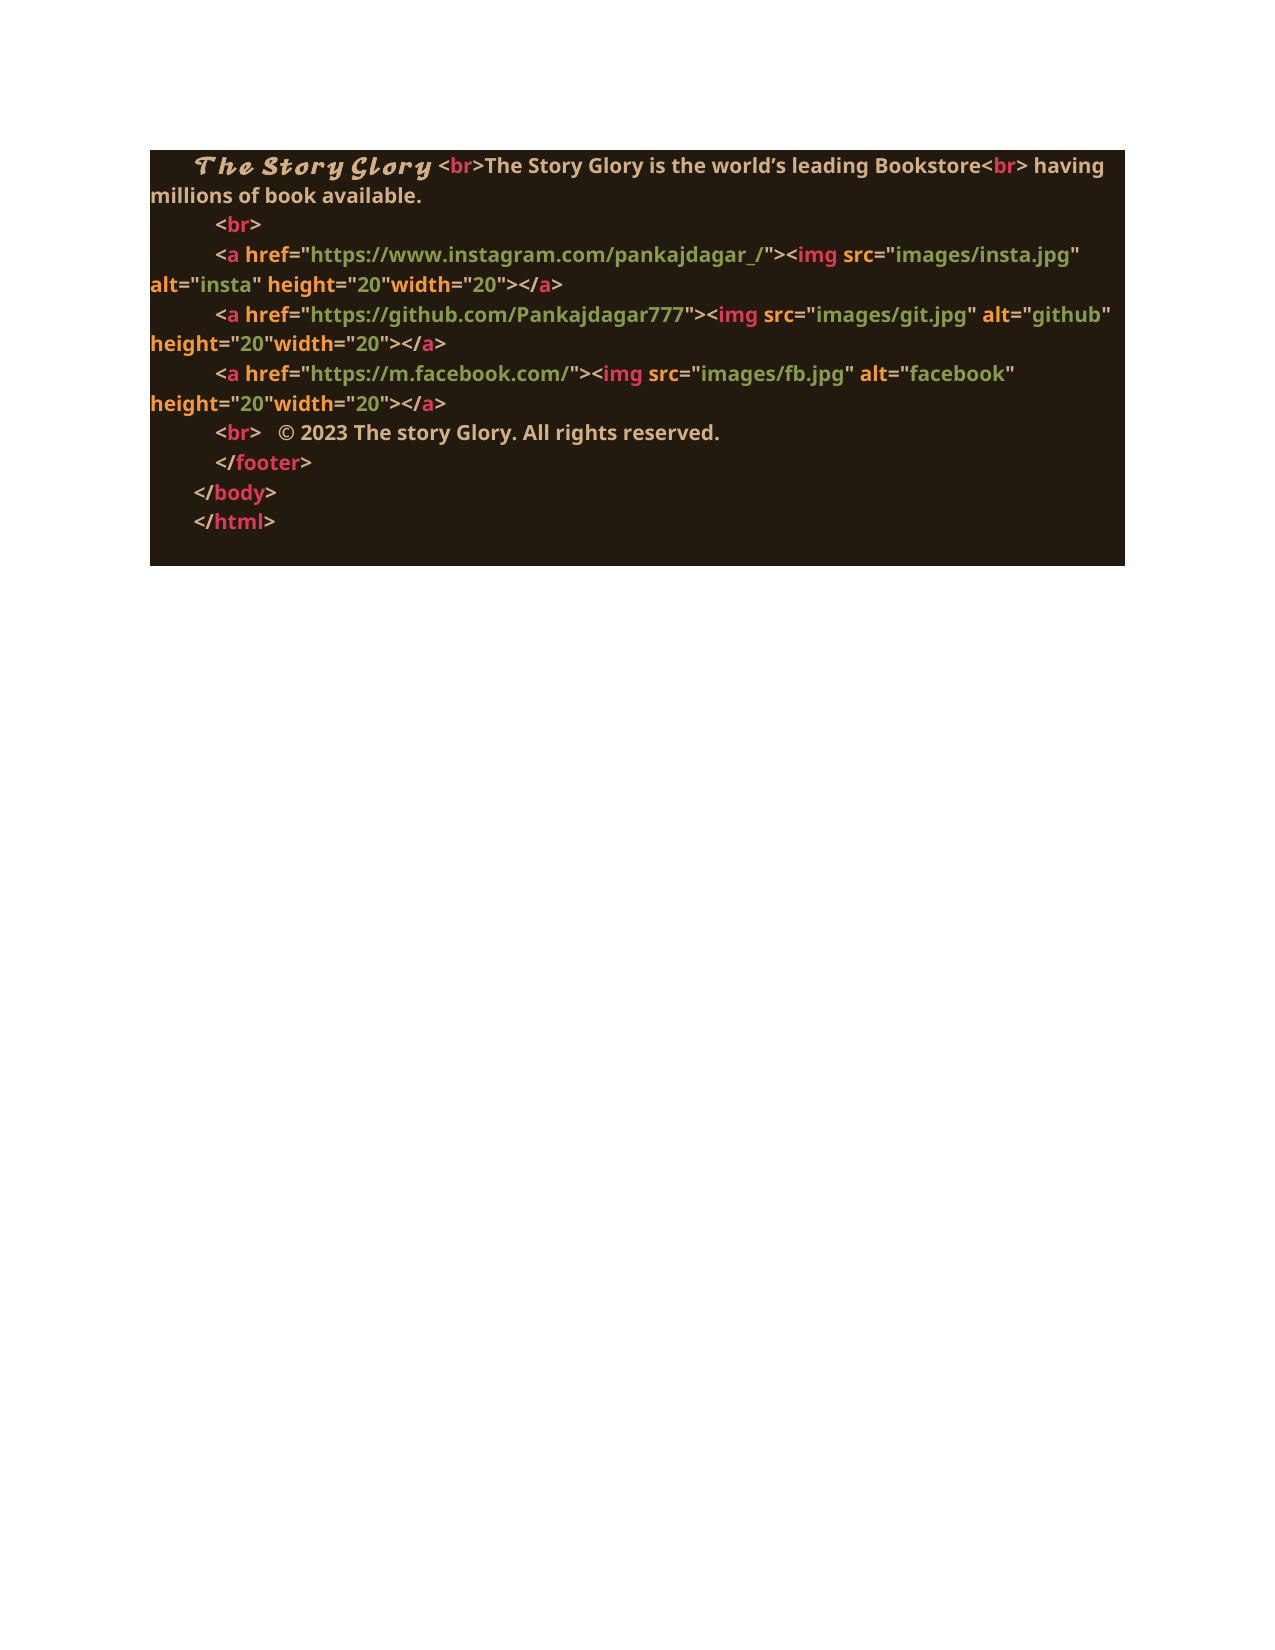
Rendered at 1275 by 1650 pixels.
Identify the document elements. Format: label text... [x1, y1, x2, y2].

text </html> [150, 506, 1125, 536]
text <a href="https://github.com/Pankajdagar777"><img src="images/git.jpg" alt="github" height="20"width="20"></a> [150, 298, 1125, 358]
text <br> [150, 209, 1125, 239]
text 𝓣𝓱𝓮 𝓢𝓽𝓸𝓻𝔂 𝓖𝓵𝓸𝓻𝔂 <br>The Story Glory is the world’s leading Bookstore<br> having millions of book available. [150, 150, 1125, 209]
text <br> © 2023 The story Glory. All rights reserved. [150, 417, 1125, 447]
text <a href="https://www.instagram.com/pankajdagar_/"><img src="images/insta.jpg" alt="insta" height="20"width="20"></a> [150, 239, 1125, 298]
text <a href="https://m.facebook.com/"><img src="images/fb.jpg" alt="facebook" height="20"width="20"></a> [150, 358, 1125, 417]
text </footer> [150, 447, 1125, 477]
text </body> [150, 477, 1125, 506]
